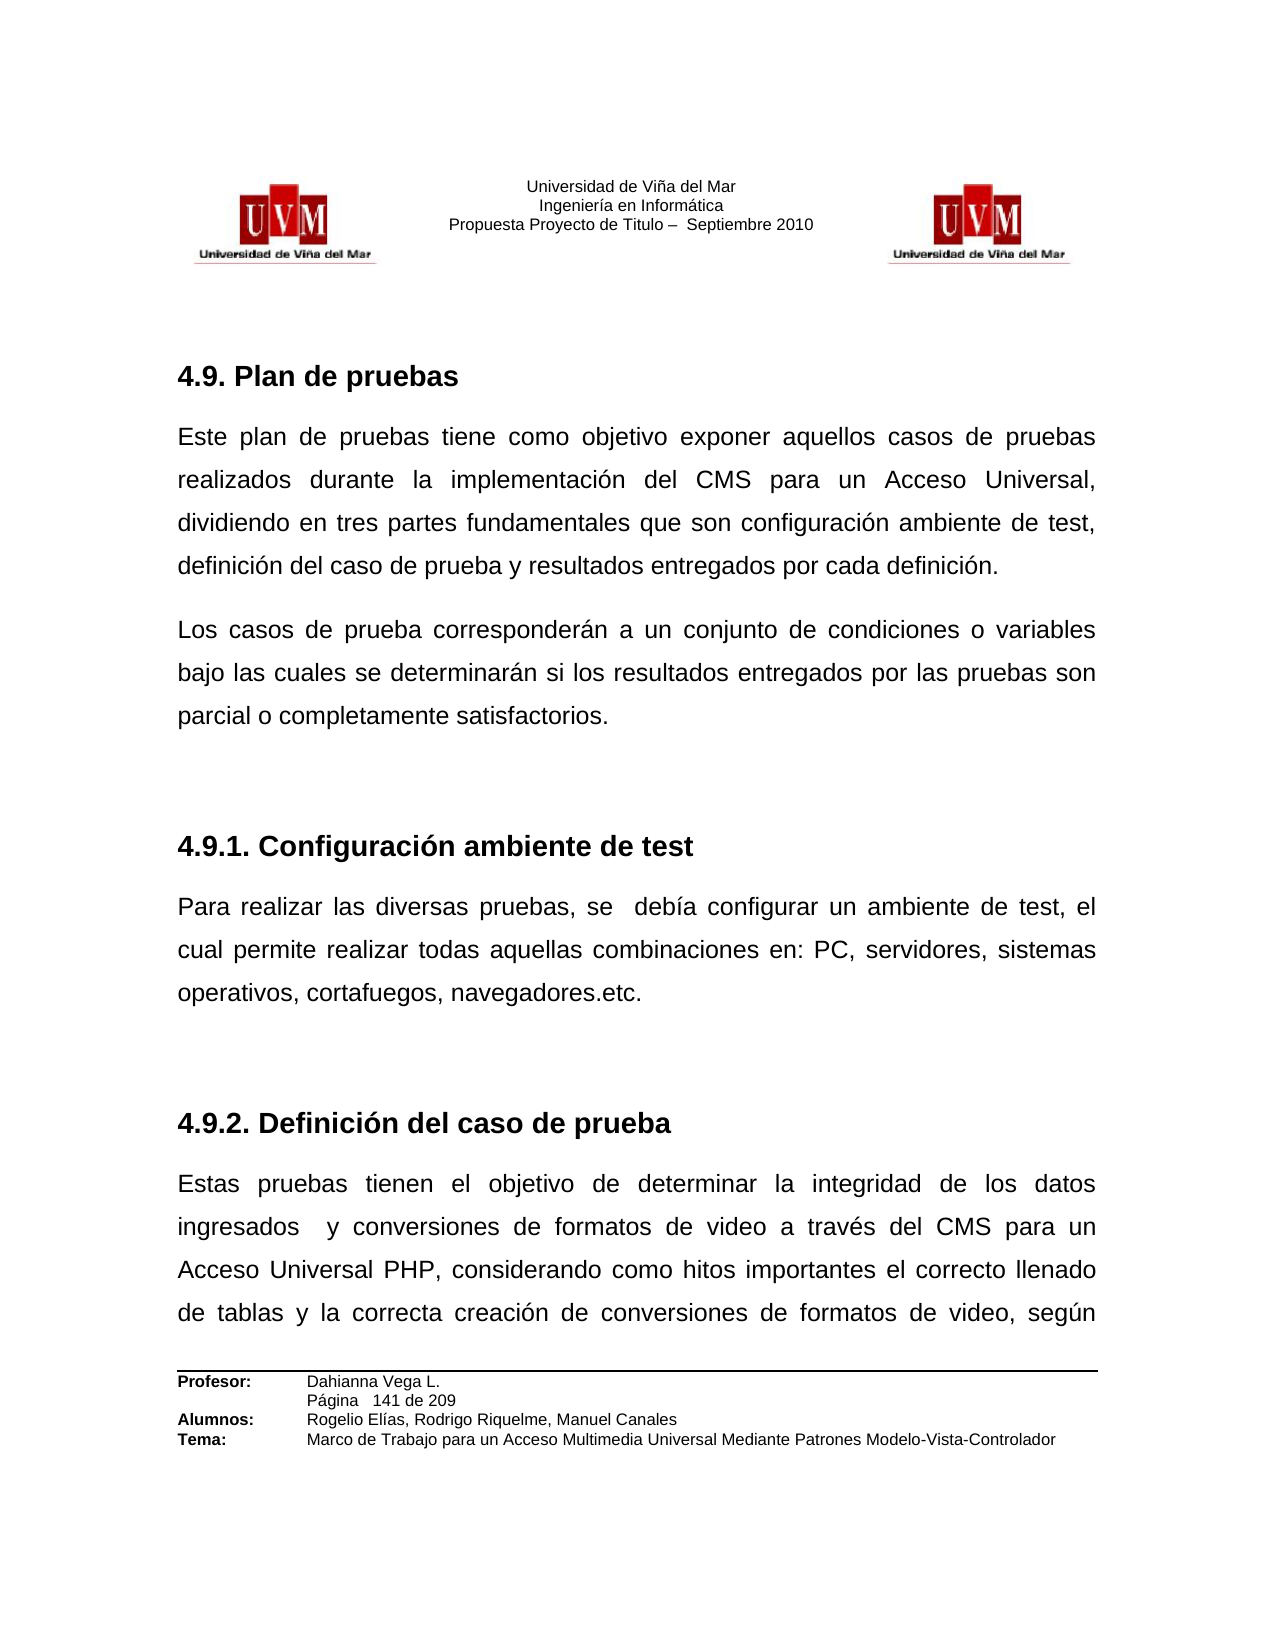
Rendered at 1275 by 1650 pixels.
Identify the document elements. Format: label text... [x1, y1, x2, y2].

subtitle 4.9.2. Definición del caso de prueba [177, 1106, 1098, 1140]
subtitle 4.9. Plan de pruebas [177, 359, 1098, 392]
text Los casos de prueba corresponderán a un conjunto de condiciones o variables bajo las cuales se determinarán si los resultados entregados por las pruebas son parcial o completamente satisfactorios. [177, 615, 1098, 730]
picture [177, 176, 390, 267]
picture [871, 176, 1084, 267]
text Este plan de pruebas tiene como objetivo exponer aquellos casos de pruebas realizados durante la implementación del CMS para un Acceso Universal, dividiendo en tres partes fundamentales que son configuración ambiente de test, definición del caso de prueba y resultados entregados por cada definición. [177, 422, 1098, 580]
subtitle 4.9.1. Configuración ambiente de test [177, 829, 1098, 863]
text Para realizar las diversas pruebas, se debía configurar un ambiente de test, el cual permite realizar todas aquellas combinaciones en: PC, servidores, sistemas operativos, cortafuegos, navegadores.etc. [177, 892, 1098, 1007]
